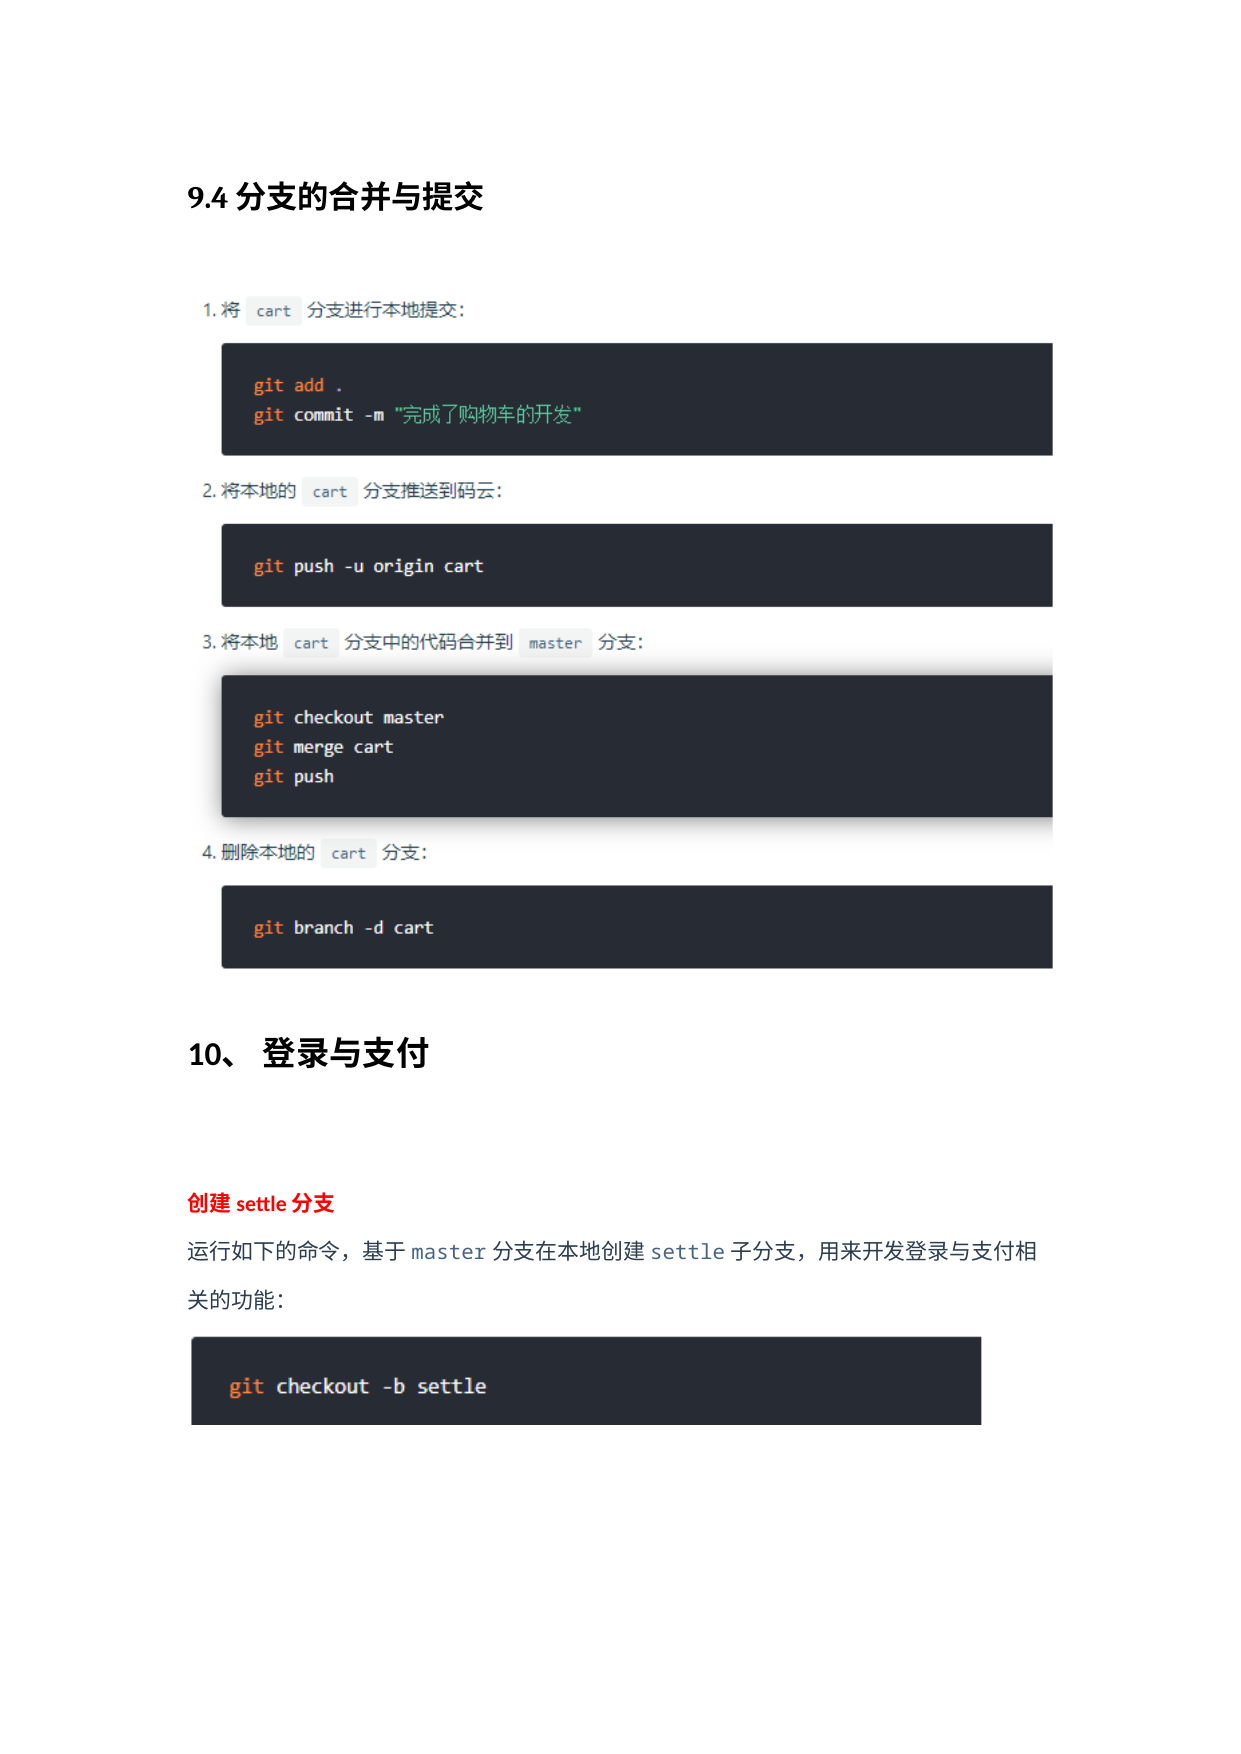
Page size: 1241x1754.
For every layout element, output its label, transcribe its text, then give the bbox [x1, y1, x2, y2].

text 创建 settle 分支 [187, 1186, 1053, 1218]
text 运行如下的命令，基于 master 分支在本地创建 settle 子分支，用来开发登录与支付相关的功能： [187, 1234, 1053, 1315]
subtitle 9.4分支的合并与提交 [187, 162, 1053, 227]
picture [187, 1334, 982, 1425]
subtitle 登录与支付 [187, 1018, 1053, 1083]
picture [187, 287, 1053, 970]
